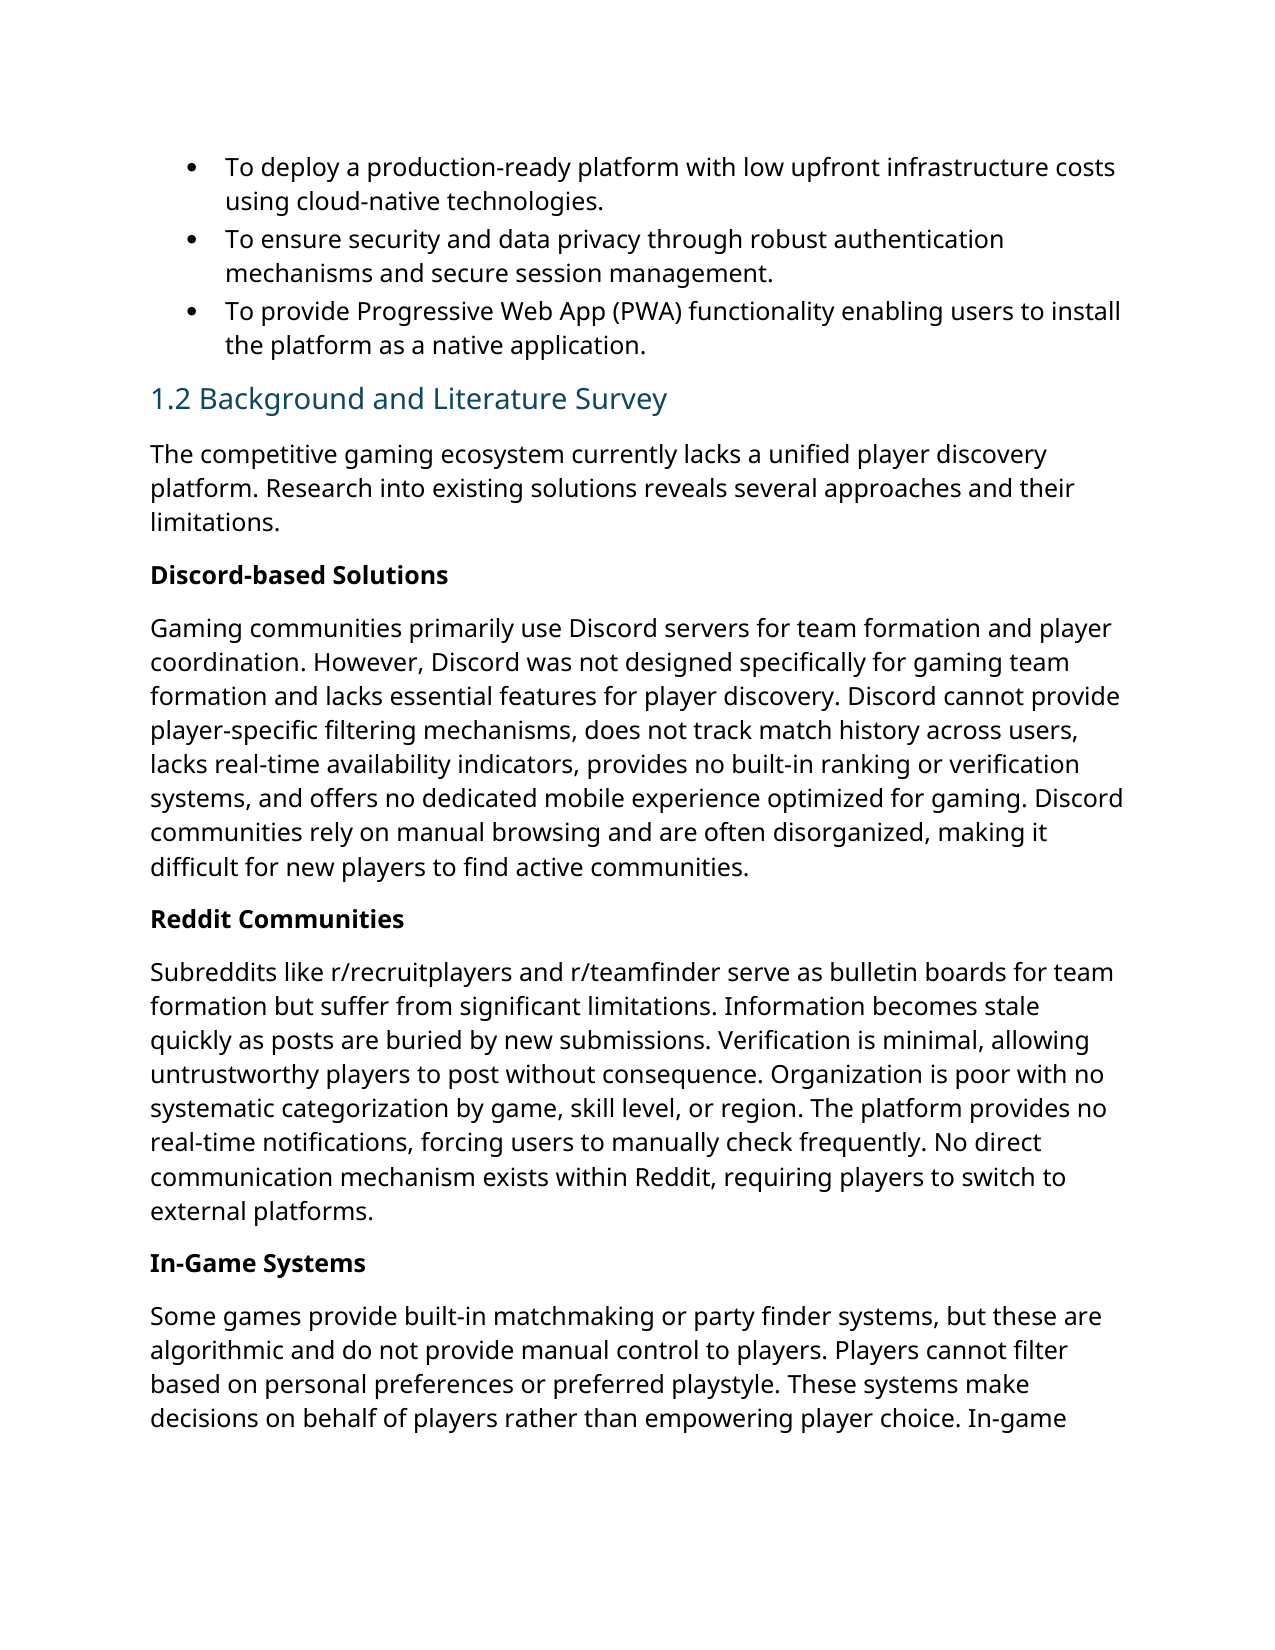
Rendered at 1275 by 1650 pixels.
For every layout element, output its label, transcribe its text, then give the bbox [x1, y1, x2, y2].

text The competitive gaming ecosystem currently lacks a unified player discovery platform. Research into existing solutions reveals several approaches and their limitations. [150, 437, 1125, 539]
list To provide Progressive Web App (PWA) functionality enabling users to install the platform as a native application. [187, 294, 1125, 362]
text Reddit Communities [150, 902, 1125, 936]
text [150, 1299, 1125, 1435]
text Gaming communities primarily use Discord servers for team formation and player coordination. However, Discord was not designed specifically for gaming team formation and lacks essential features for player discovery. Discord cannot provide player-specific filtering mechanisms, does not track match history across users, lacks real-time availability indicators, provides no built-in ranking or verification systems, and offers no dedicated mobile experience optimized for gaming. Discord communities rely on manual browsing and are often disorganized, making it difficult for new players to find active communities. [150, 611, 1125, 883]
list To deploy a production-ready platform with low upfront infrastructure costs using cloud-native technologies. [187, 150, 1125, 218]
text In-Game Systems [150, 1246, 1125, 1280]
text Discord-based Solutions [150, 558, 1125, 592]
list To ensure security and data privacy through robust authentication mechanisms and secure session management. [187, 222, 1125, 290]
subtitle 1.2 Background and Literature Survey [150, 378, 1125, 418]
text Subreddits like r/recruitplayers and r/teamfinder serve as bulletin boards for team formation but suffer from significant limitations. Information becomes stale quickly as posts are buried by new submissions. Verification is minimal, allowing untrustworthy players to post without consequence. Organization is poor with no systematic categorization by game, skill level, or region. The platform provides no real-time notifications, forcing users to manually check frequently. No direct communication mechanism exists within Reddit, requiring players to switch to external platforms. [150, 955, 1125, 1227]
